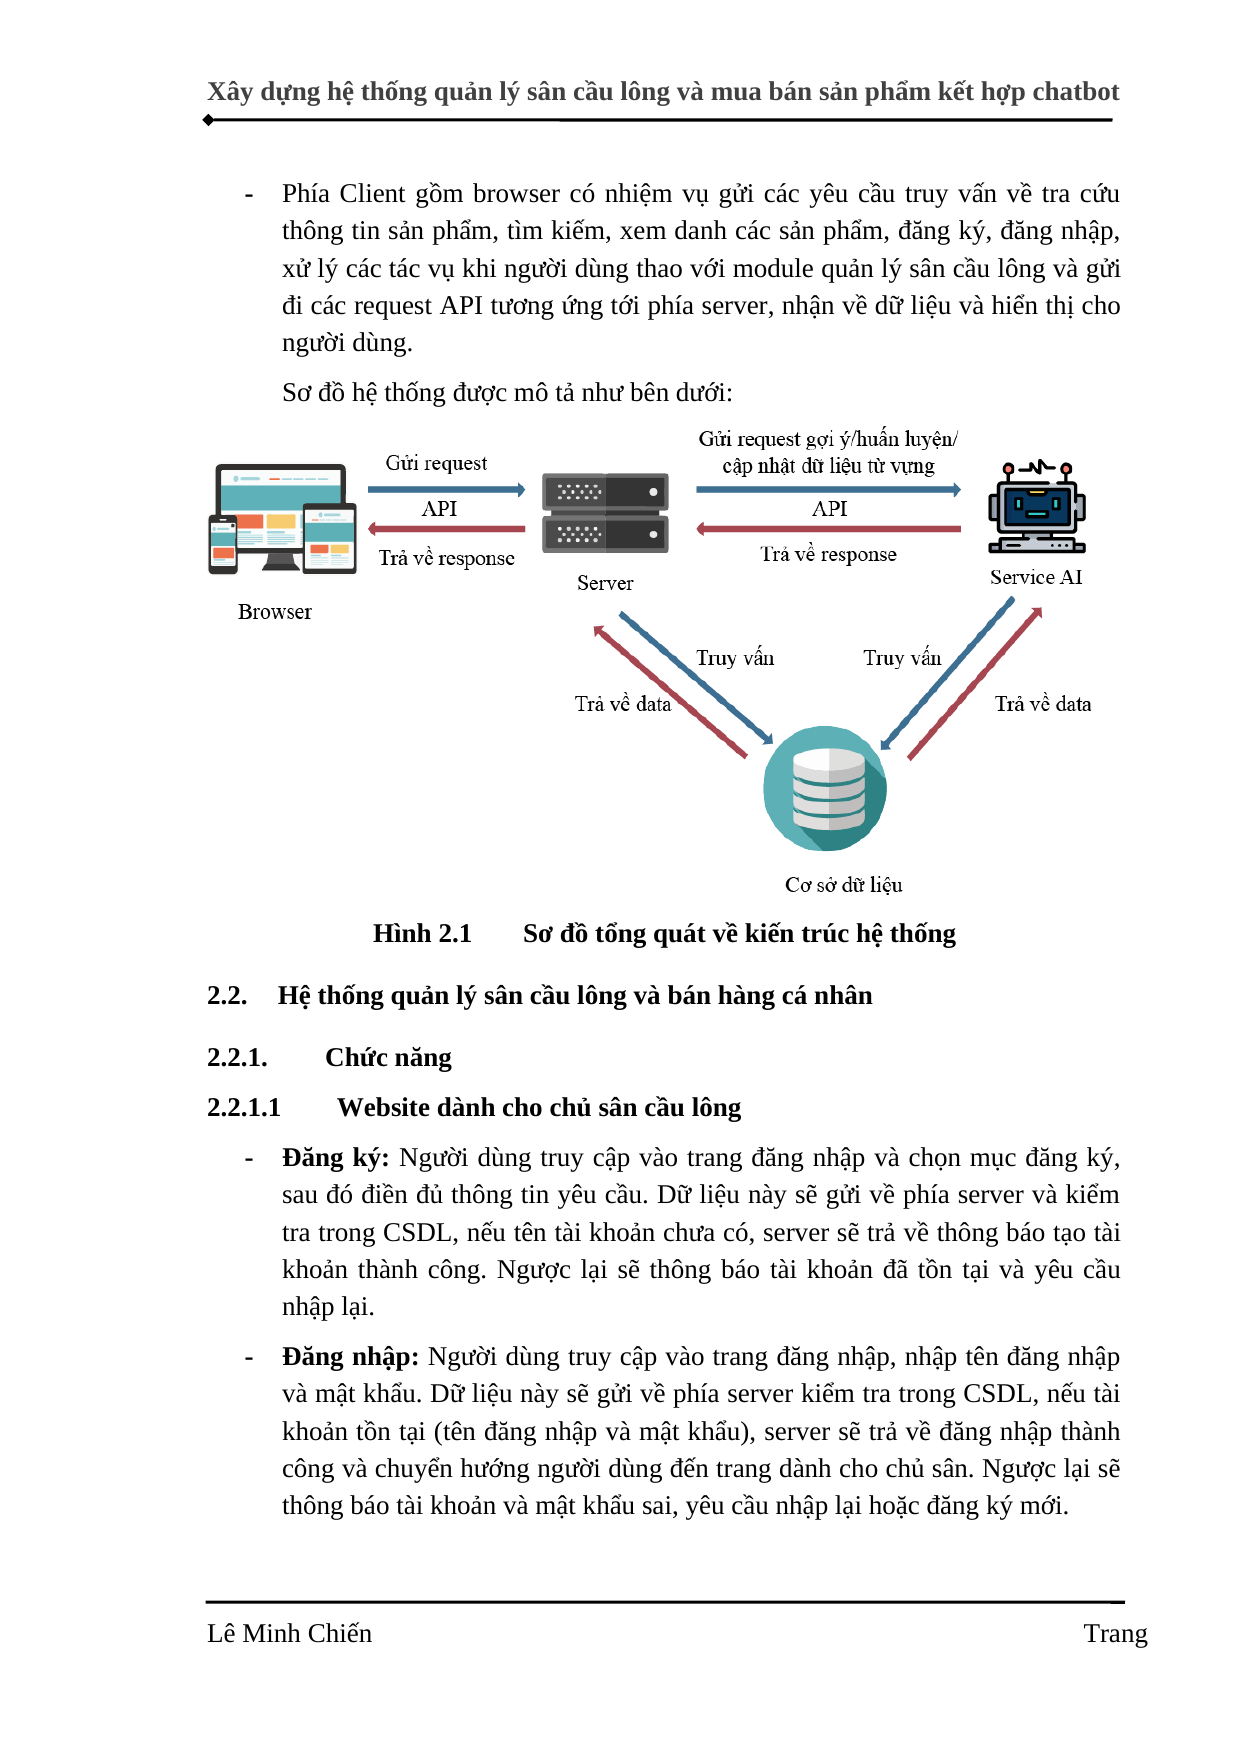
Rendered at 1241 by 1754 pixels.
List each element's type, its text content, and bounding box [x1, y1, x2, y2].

text Chức năng [207, 1041, 1122, 1073]
list Đăng nhập: Người dùng truy cập vào trang đăng nhập, nhập tên đăng nhập và mật khẩu. Dữ liệu này sẽ gửi về phía server kiểm tra trong CSDL, nếu tài khoản tồn tại (tên đăng nhập và mật khẩu), server sẽ trả về đăng nhập thành công và chuyển hướng người dùng đến trang dành cho chủ sân. Ngược lại sẽ thông báo tài khoản và mật khẩu sai, yêu cầu nhập lại hoặc đăng ký mới. [244, 1340, 1122, 1520]
list Đăng ký: Người dùng truy cập vào trang đăng nhập và chọn mục đăng ký, sau đó điền đủ thông tin yêu cầu. Dữ liệu này sẽ gửi về phía server và kiểm tra trong CSDL, nếu tên tài khoản chưa có, server sẽ trả về thông báo tạo tài khoản thành công. Ngược lại sẽ thông báo tài khoản đã tồn tại và yêu cầu nhập lại. [244, 1141, 1122, 1321]
text Sơ đồ tổng quát về kiến trúc hệ thống [207, 917, 1122, 948]
text Hệ thống quản lý sân cầu lông và bán hàng cá nhân [207, 979, 1122, 1010]
text Website dành cho chủ sân cầu lông [207, 1091, 1122, 1122]
list Phía Client gồm browser có nhiệm vụ gửi các yêu cầu truy vấn về tra cứu thông tin sản phẩm, tìm kiếm, xem danh các sản phẩm, đăng ký, đăng nhập, xử lý các tác vụ khi người dùng thao với module quản lý sân cầu lông và gửi đi các request API tương ứng tới phía server, nhận về dữ liệu và hiển thị cho người dùng. [244, 177, 1122, 357]
picture [206, 426, 1092, 899]
text Sơ đồ hệ thống được mô tả như bên dưới: [282, 376, 1122, 407]
